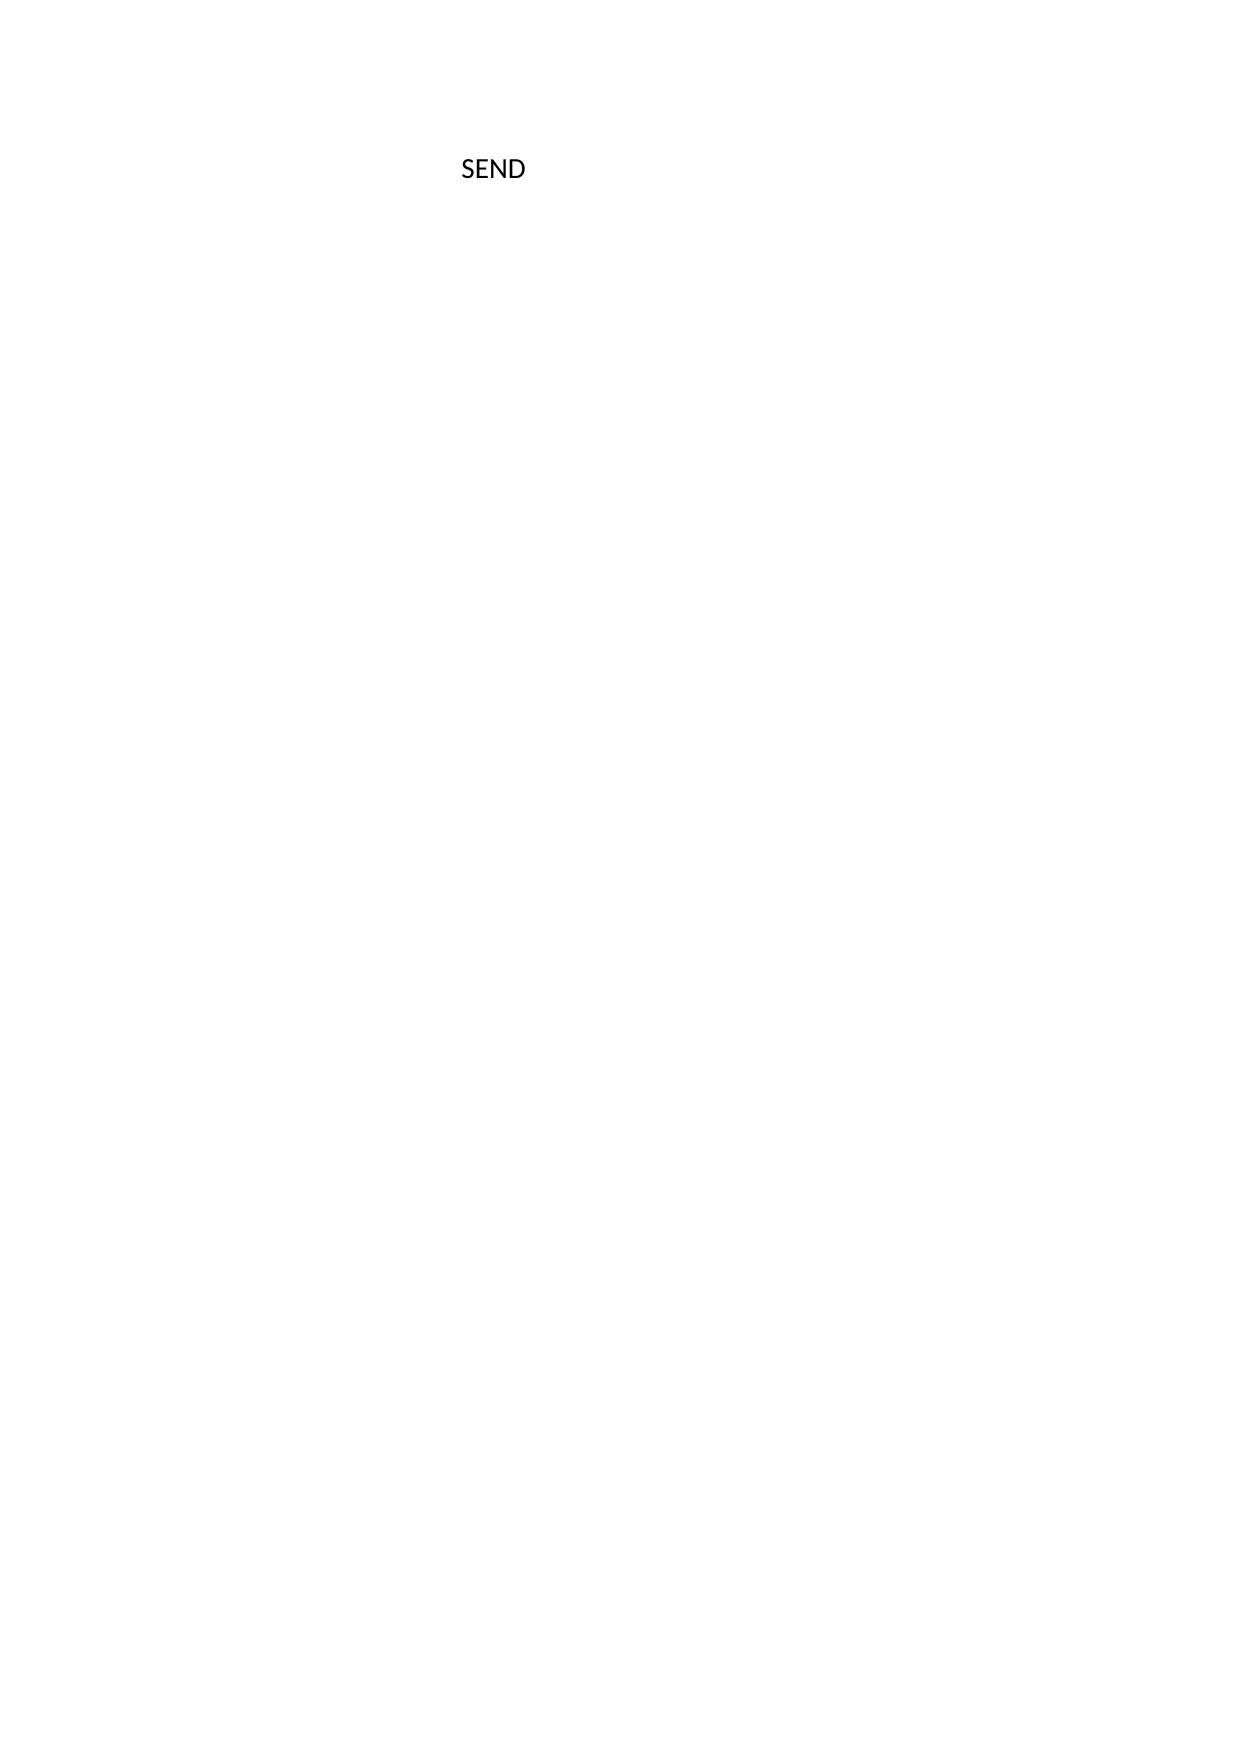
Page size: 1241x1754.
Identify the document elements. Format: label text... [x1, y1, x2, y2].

text SEND REVIEW 2 [112, 150, 1128, 186]
